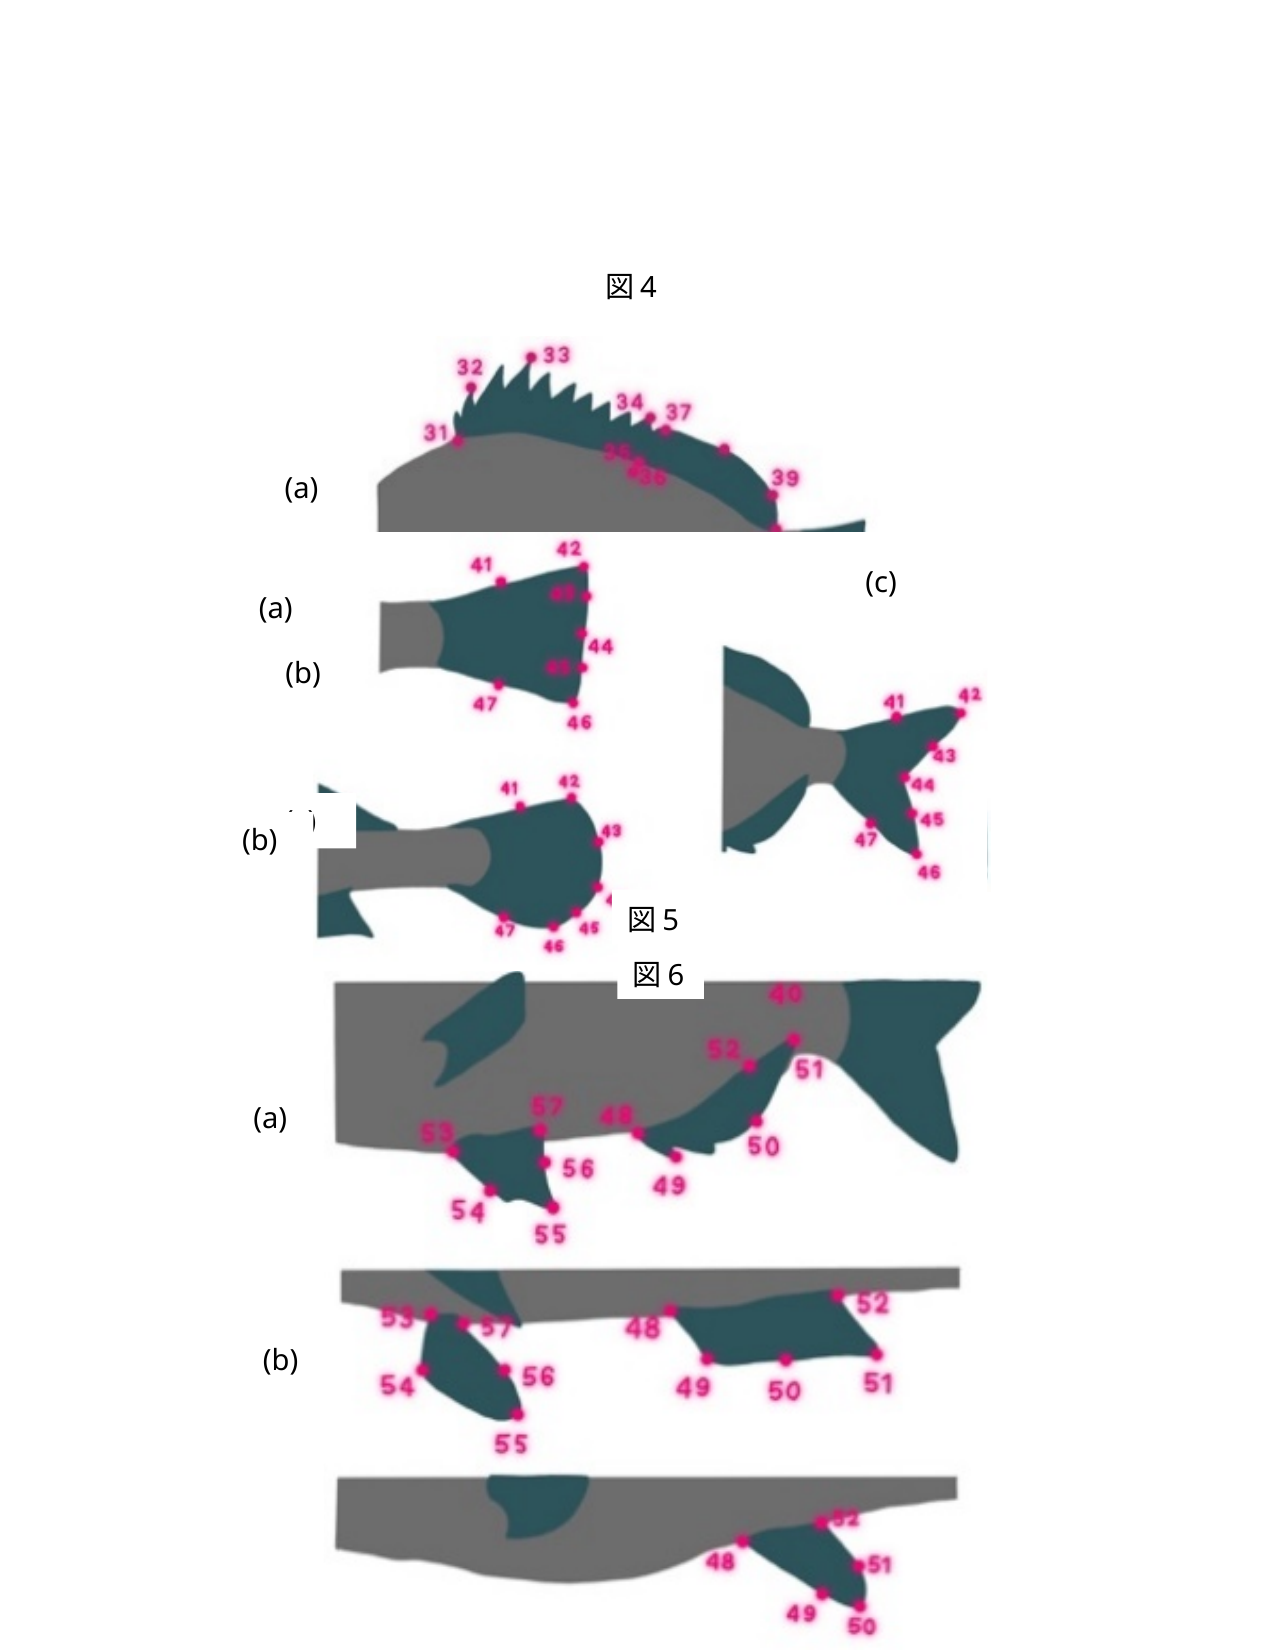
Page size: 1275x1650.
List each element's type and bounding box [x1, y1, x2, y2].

picture [312, 336, 991, 965]
picture [323, 971, 988, 1650]
